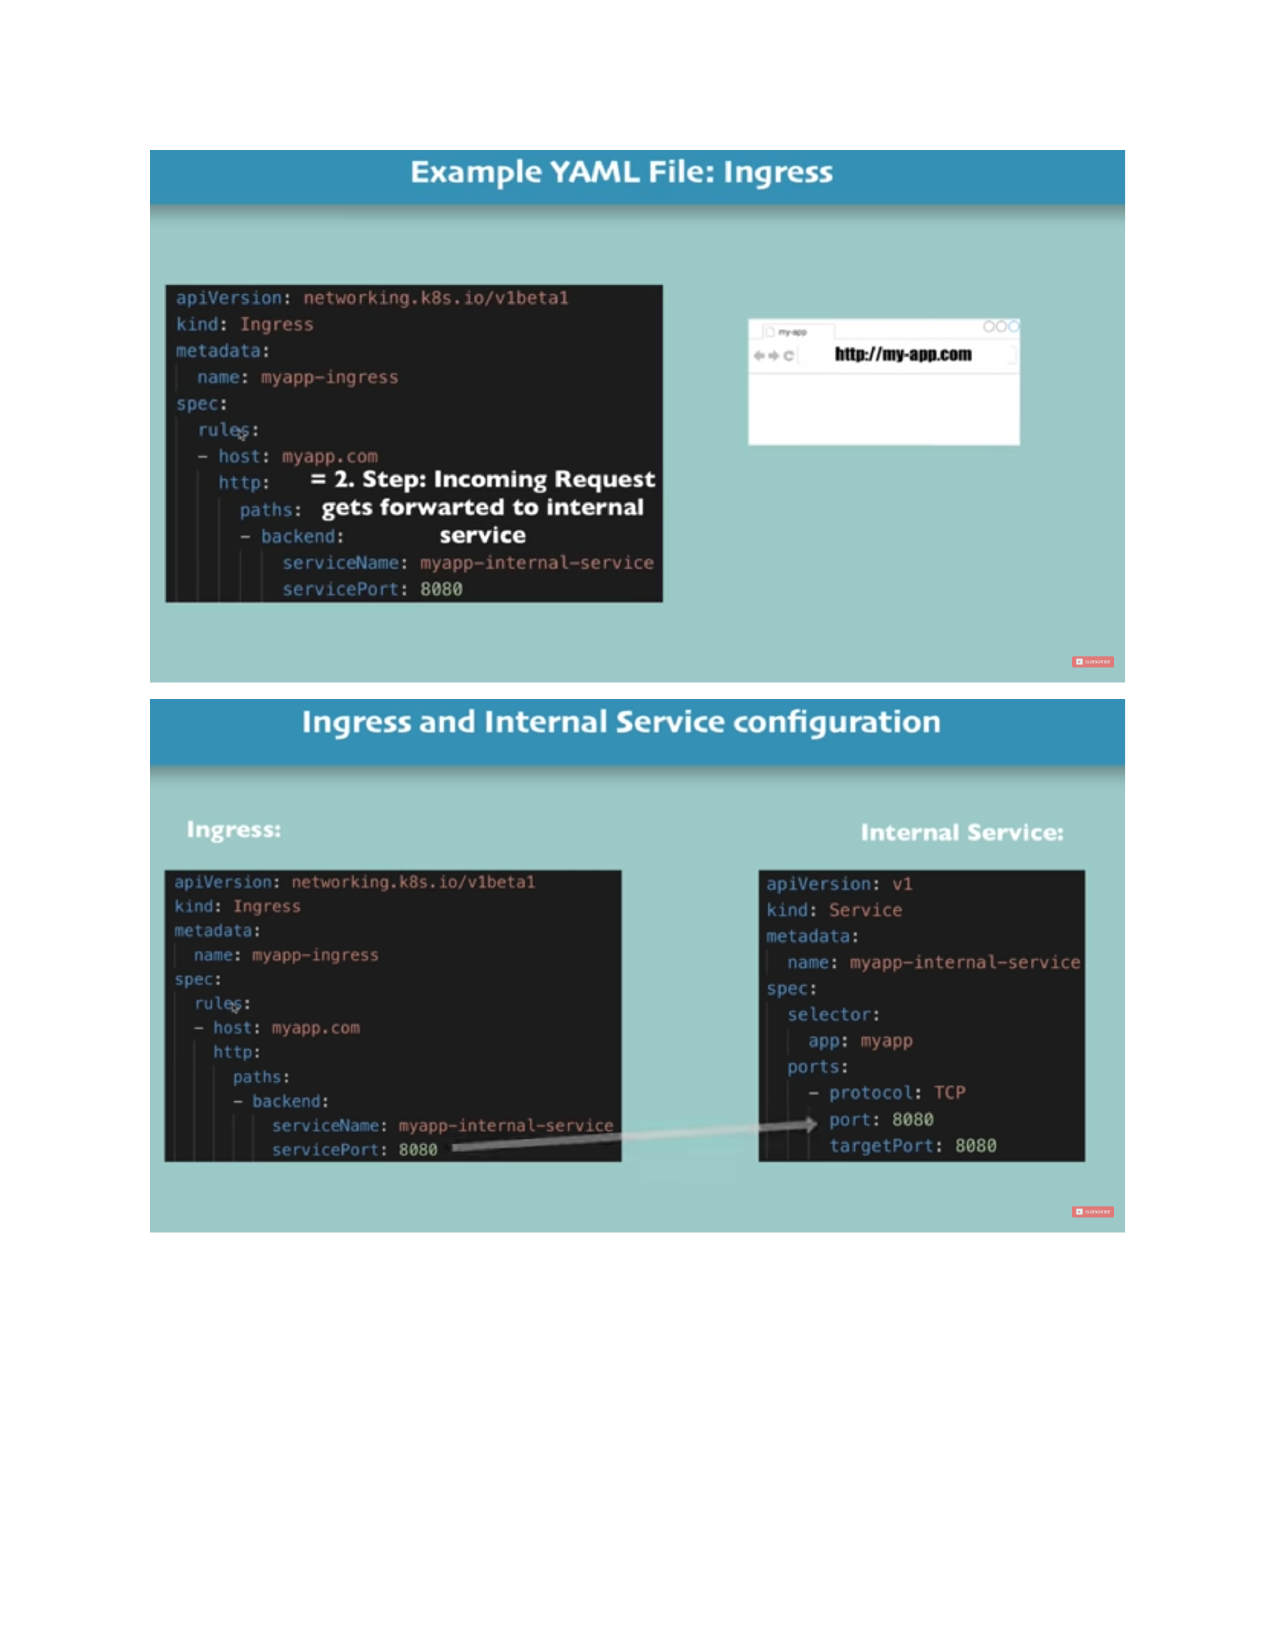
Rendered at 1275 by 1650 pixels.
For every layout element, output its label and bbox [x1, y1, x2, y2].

picture [150, 150, 1125, 696]
picture [150, 699, 1125, 1246]
